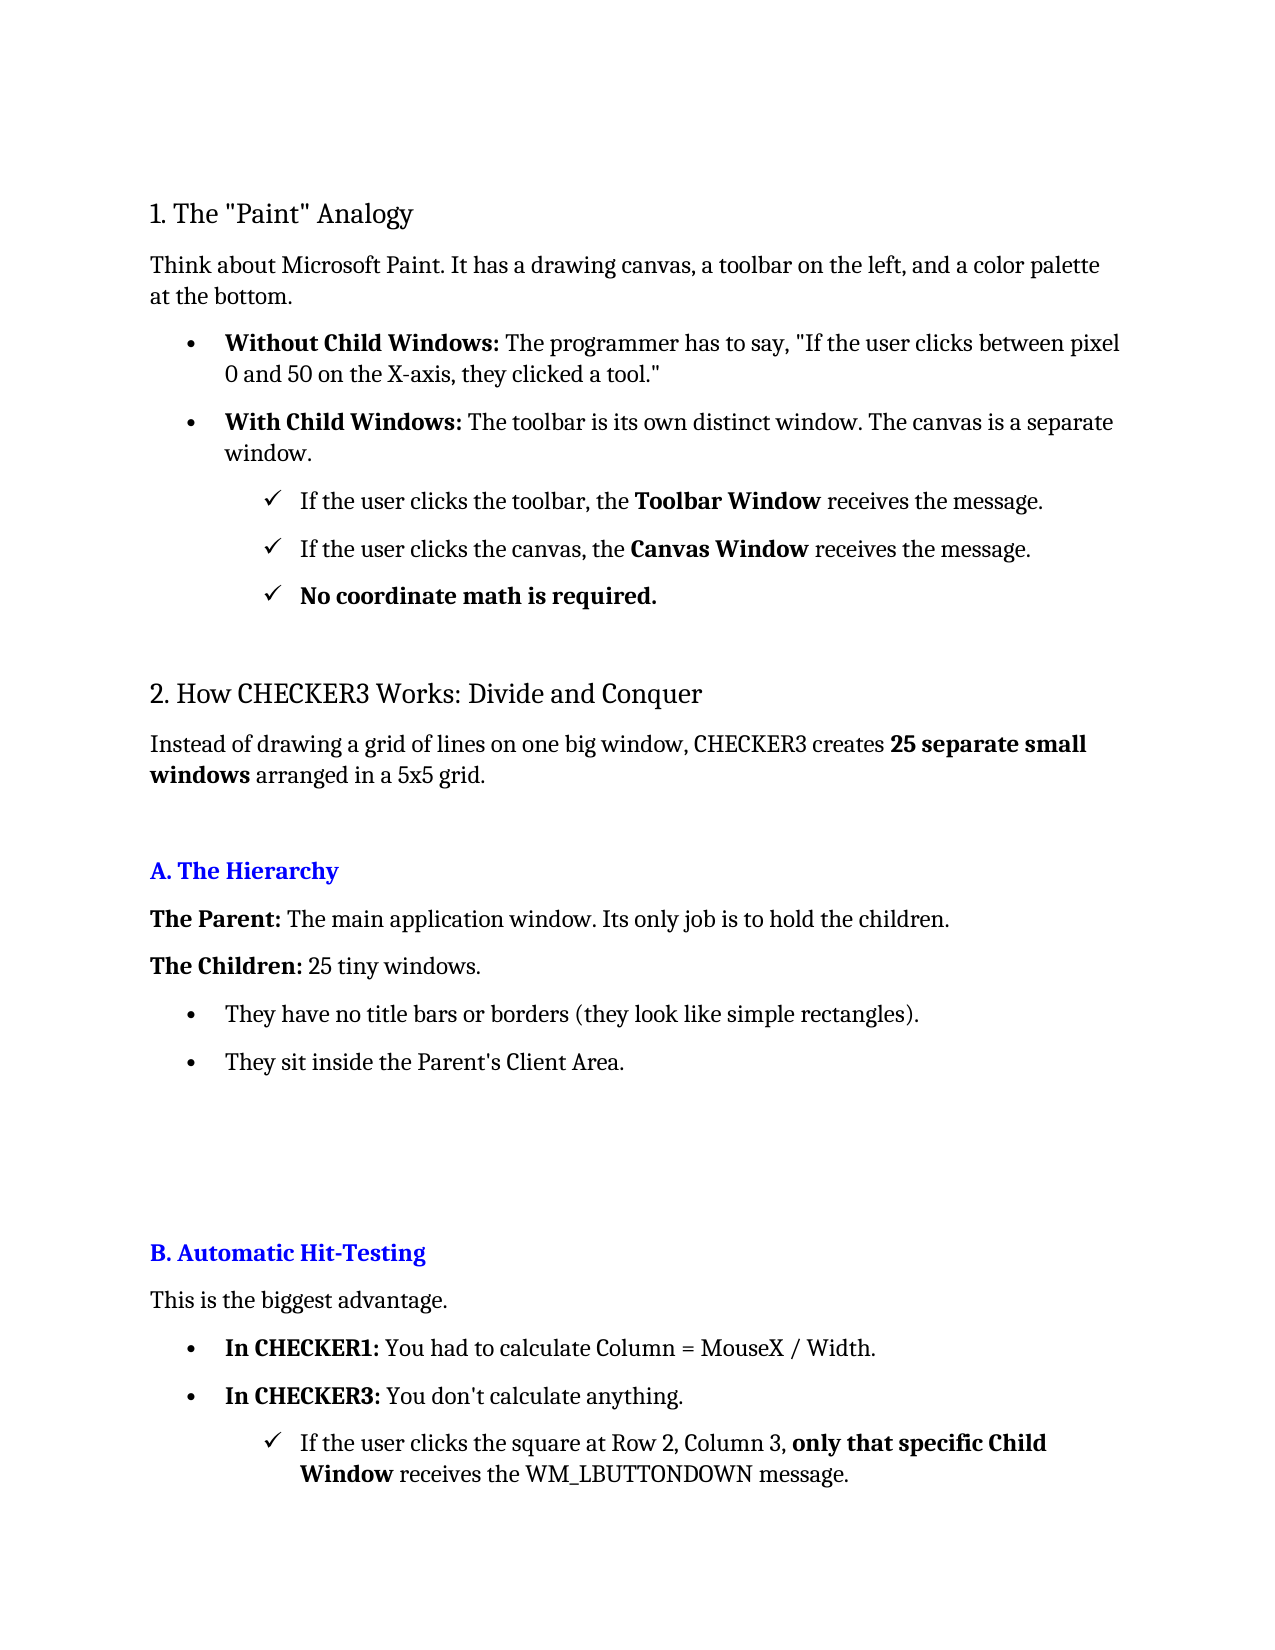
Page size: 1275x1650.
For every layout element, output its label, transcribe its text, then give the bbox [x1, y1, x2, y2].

list If the user clicks the toolbar, the Toolbar Window receives the message. [262, 487, 1125, 516]
text A. The Hierarchy [150, 857, 1125, 886]
list They have no title bars or borders (they look like simple rectangles). [187, 1000, 1125, 1029]
text 1. The "Paint" Analogy [150, 198, 1125, 231]
text This is the biggest advantage. [150, 1286, 1125, 1315]
list Without Child Windows: The programmer has to say, "If the user clicks between pixel 0 and 50 on the X-axis, they clicked a tool." [187, 329, 1125, 389]
text The Children: 25 tiny windows. [150, 952, 1125, 981]
list If the user clicks the square at Row 2, Column 3, only that specific Child Window receives the WM_LBUTTONDOWN message. [262, 1429, 1125, 1489]
text Instead of drawing a grid of lines on one big window, CHECKER3 creates 25 separate small windows arranged in a 5x5 grid. [150, 730, 1125, 790]
text 2. How CHECKER3 Works: Divide and Conquer [150, 678, 1125, 711]
list They sit inside the Parent's Client Area. [187, 1048, 1125, 1076]
list No coordinate math is required. [262, 582, 1125, 611]
list In CHECKER1: You had to calculate Column = MouseX / Width. [187, 1334, 1125, 1363]
list In CHECKER3: You don't calculate anything. [187, 1382, 1125, 1410]
text The Parent: The main application window. Its only job is to hold the children. [150, 904, 1125, 933]
list With Child Windows: The toolbar is its own distinct window. The canvas is a separate window. [187, 408, 1125, 468]
text B. Automatic Hit-Testing [150, 1238, 1125, 1267]
text Think about Microsoft Paint. It has a drawing canvas, a toolbar on the left, and a color palette at the bottom. [150, 251, 1125, 310]
list If the user clicks the canvas, the Canvas Window receives the message. [262, 534, 1125, 563]
